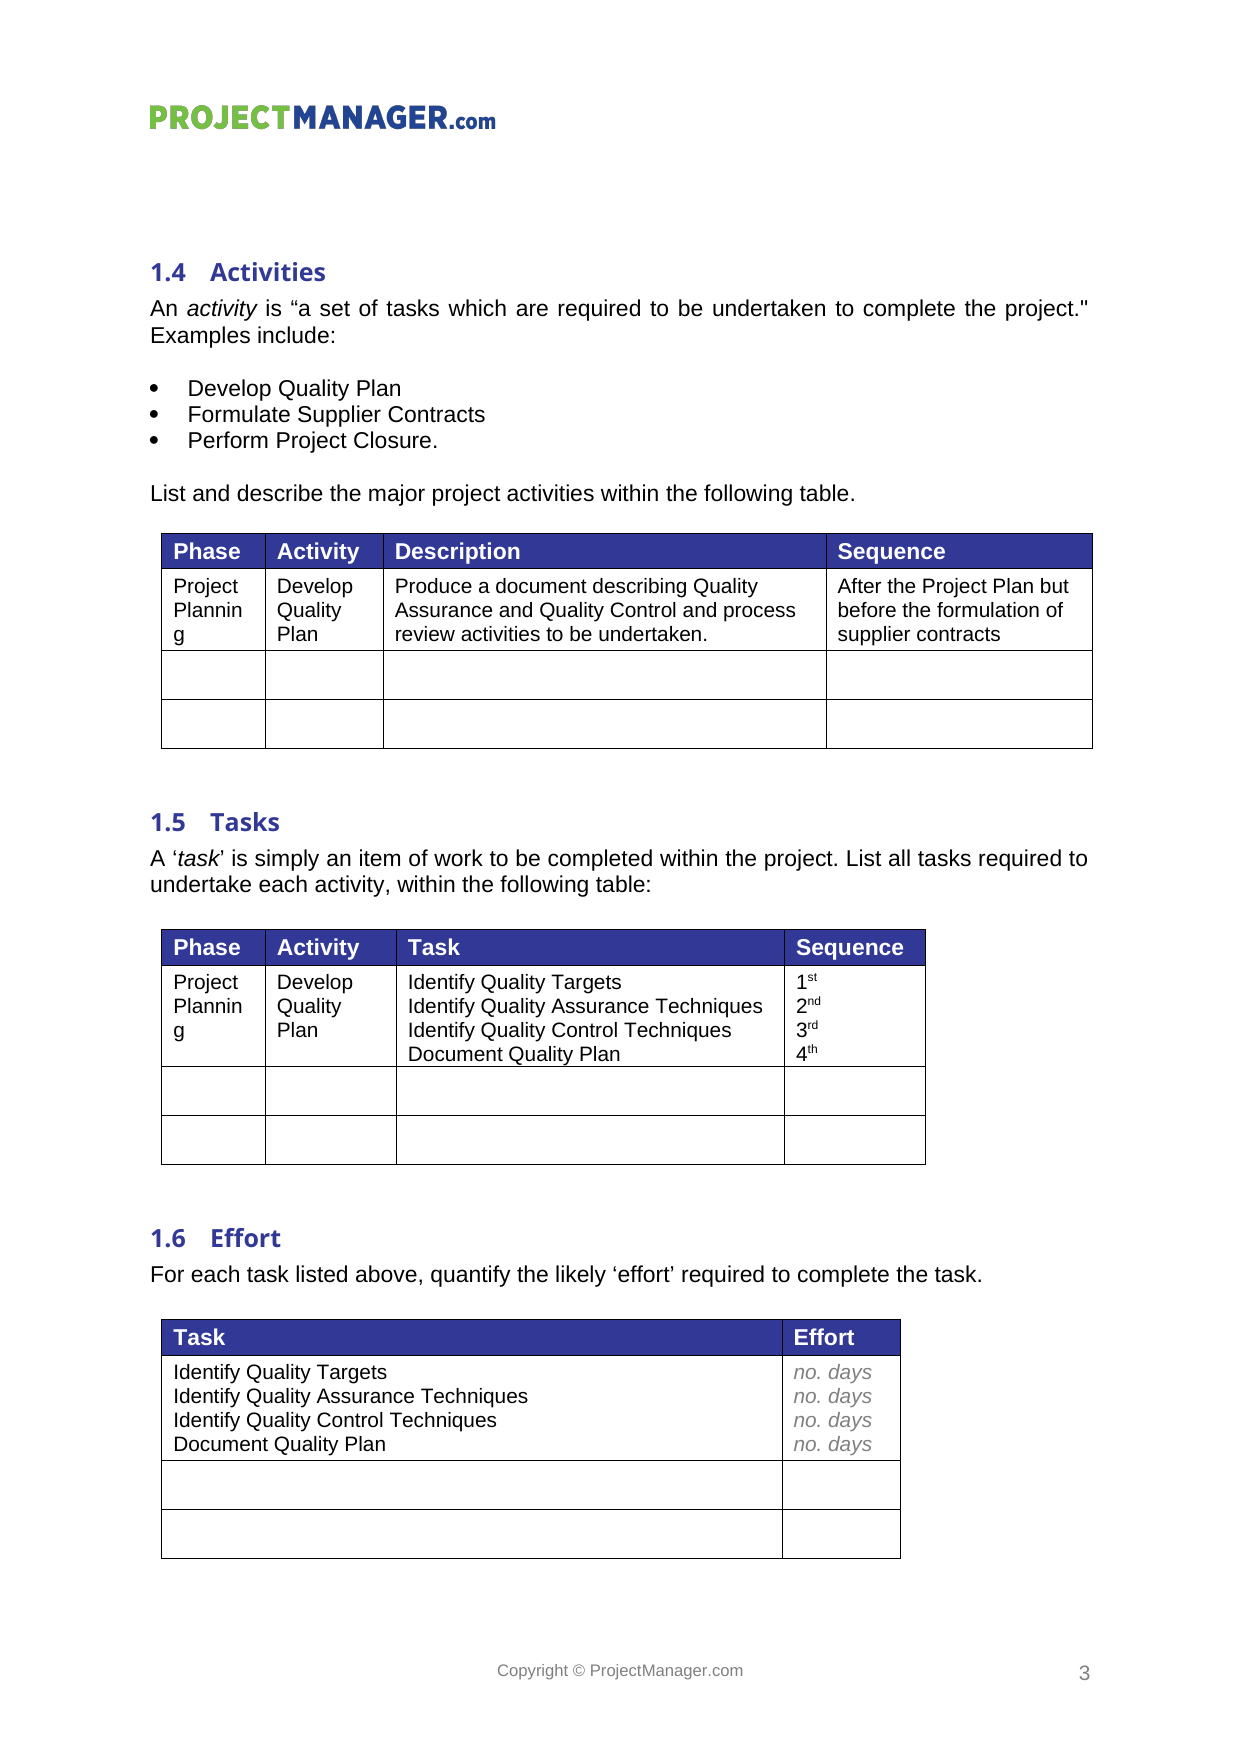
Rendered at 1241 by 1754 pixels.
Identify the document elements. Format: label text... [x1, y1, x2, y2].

table_cell Produce a document describing Quality Assurance and Quality Control and process review activities to be undertaken. [384, 569, 826, 649]
table_cell [162, 1510, 782, 1558]
table_cell [162, 1067, 265, 1115]
table_cell [783, 1510, 900, 1558]
table_cell Develop Quality Plan [266, 966, 396, 1066]
table_cell [397, 1116, 784, 1164]
table_cell [785, 1067, 925, 1115]
text An activity is “a set of tasks which are required to be undertaken to complete the project." Examples include: [150, 295, 1090, 348]
table_cell no. days no. days no. days no. days [783, 1356, 900, 1460]
table_header Effort [783, 1320, 900, 1355]
table_header Description© [384, 534, 826, 568]
table_header Phase [162, 534, 265, 568]
table_cell [384, 700, 826, 747]
subtitle Tasks [150, 805, 1090, 839]
table_header Activity [266, 930, 396, 965]
text List and describe the major project activities within the following table. [150, 480, 1090, 506]
table_cell [827, 651, 1092, 698]
list Perform Project Closure. [150, 427, 1090, 453]
table_cell [266, 1067, 396, 1115]
table_cell [785, 1116, 925, 1164]
subtitle Activities [150, 255, 1090, 289]
table_cell [266, 1116, 396, 1164]
table_cell [384, 651, 826, 698]
table_cell [266, 651, 383, 698]
table_header Task© [162, 1320, 782, 1355]
table_cell [162, 651, 265, 698]
table_cell Project Planning [162, 966, 265, 1066]
table_header Sequence [827, 534, 1092, 568]
table_cell 1st 2nd 3rd 4th [785, 966, 925, 1066]
text A ‘task’ is simply an item of work to be completed within the project. List all tasks required to undertake each activity, within the following table: [150, 845, 1090, 898]
list Formulate Supplier Contracts [150, 401, 1090, 427]
table_cell [827, 700, 1092, 747]
picture [150, 105, 496, 135]
table_cell [397, 1067, 784, 1115]
text For each task listed above, quantify the likely ‘effort’ required to complete the task. [150, 1261, 1090, 1288]
table_cell Develop Quality Plan [266, 569, 383, 649]
table_cell Project Planning [162, 569, 265, 649]
table_cell [162, 1116, 265, 1164]
table_cell Identify Quality Targets Identify Quality Assurance Techniques Identify Quality Control Techniques Document Quality Plan [397, 966, 784, 1066]
table_header Sequence [785, 930, 925, 965]
table_header Activity [266, 534, 383, 568]
table_cell Identify Quality Targets Identify Quality Assurance Techniques Identify Quality Control Techniques Document Quality Plan [162, 1356, 782, 1460]
table_cell [162, 700, 265, 747]
table_header Phase [162, 930, 265, 965]
list Develop Quality Plan [150, 374, 1090, 401]
subtitle Effort [150, 1221, 1090, 1255]
table_cell After the Project Plan but before the formulation of supplier contracts [827, 569, 1092, 649]
table_cell [266, 700, 383, 747]
table_cell [162, 1461, 782, 1509]
table_cell [783, 1461, 900, 1509]
table_header Task [397, 930, 784, 965]
